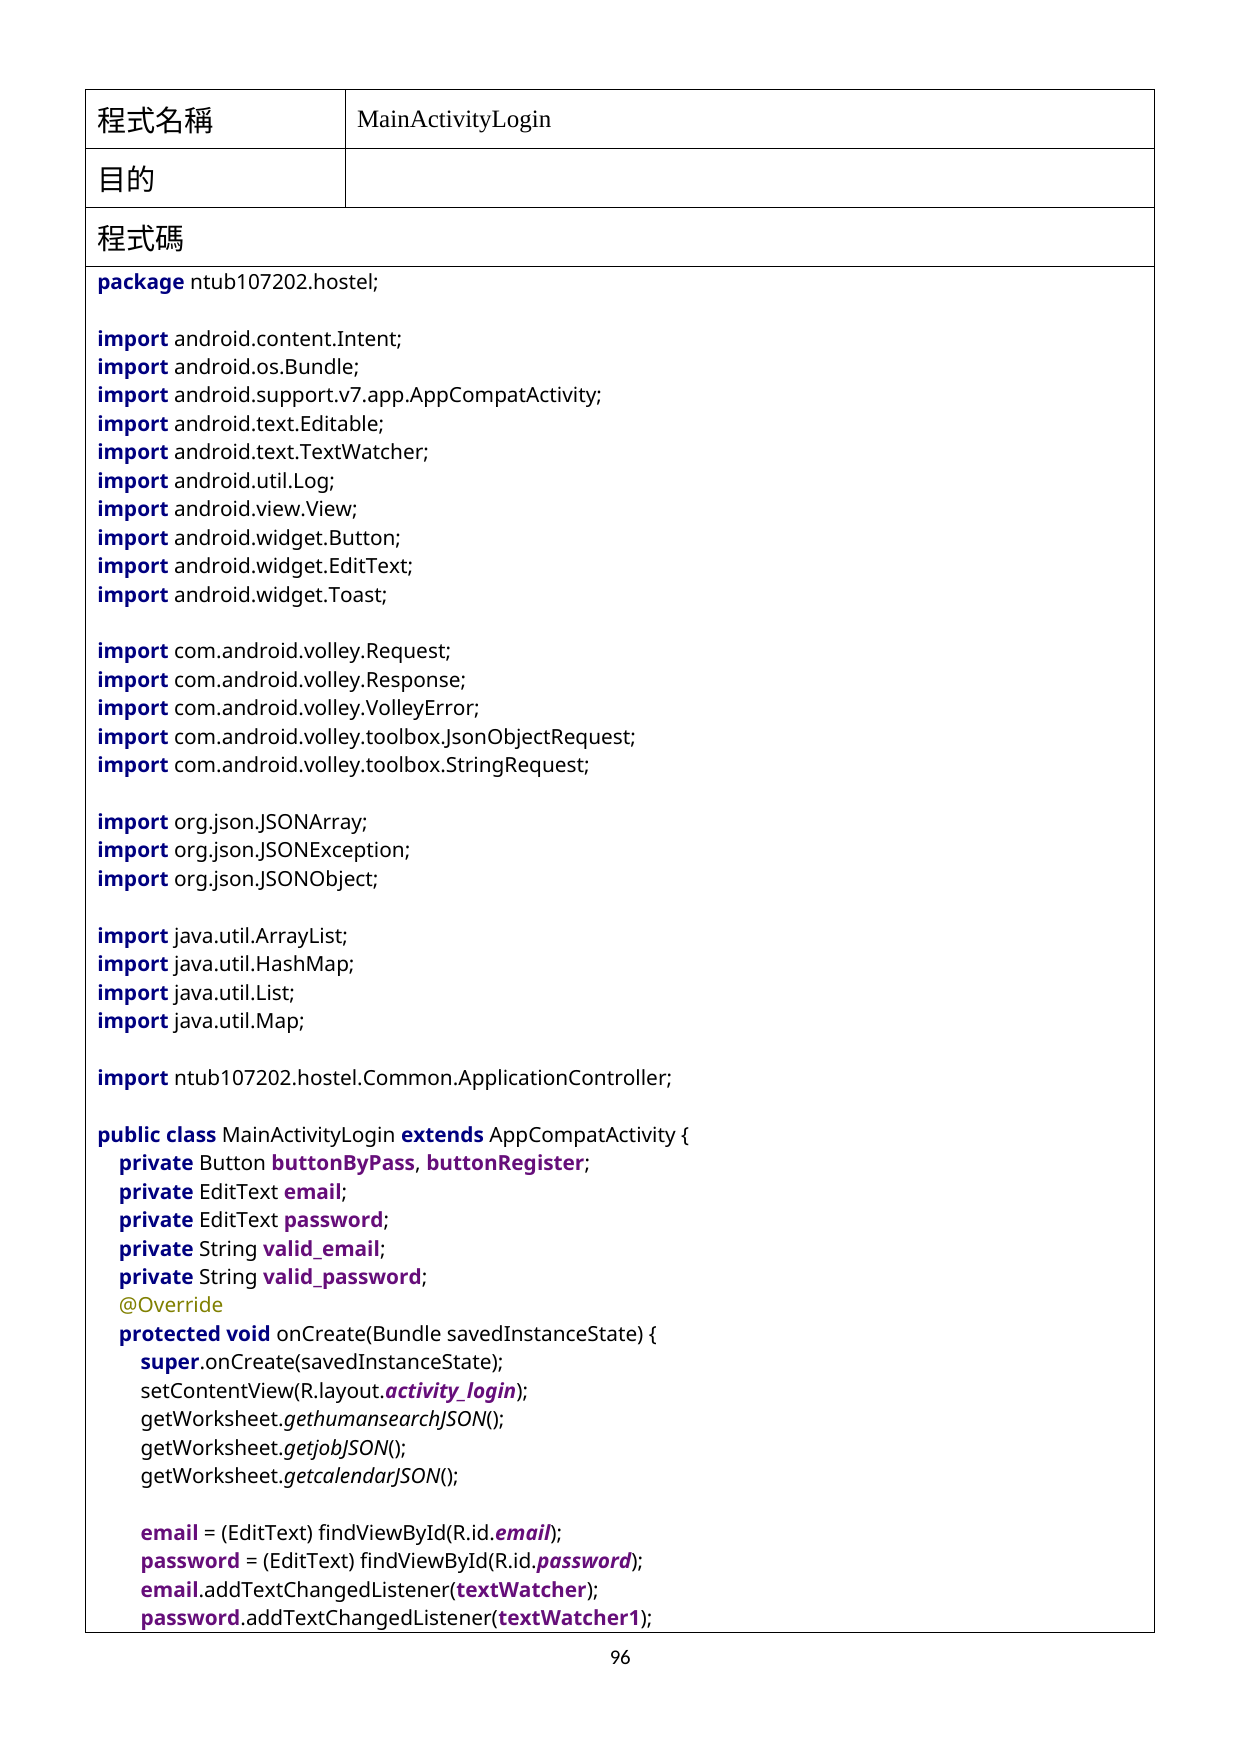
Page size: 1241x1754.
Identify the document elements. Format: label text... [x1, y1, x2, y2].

table_cell [346, 149, 1154, 207]
table_cell 目的 [86, 149, 345, 207]
table_header MainActivityLogin [346, 90, 1154, 148]
table_cell 程式碼 [86, 208, 1154, 266]
table_header 程式名稱 [86, 90, 345, 148]
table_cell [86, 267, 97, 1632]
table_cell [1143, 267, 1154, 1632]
